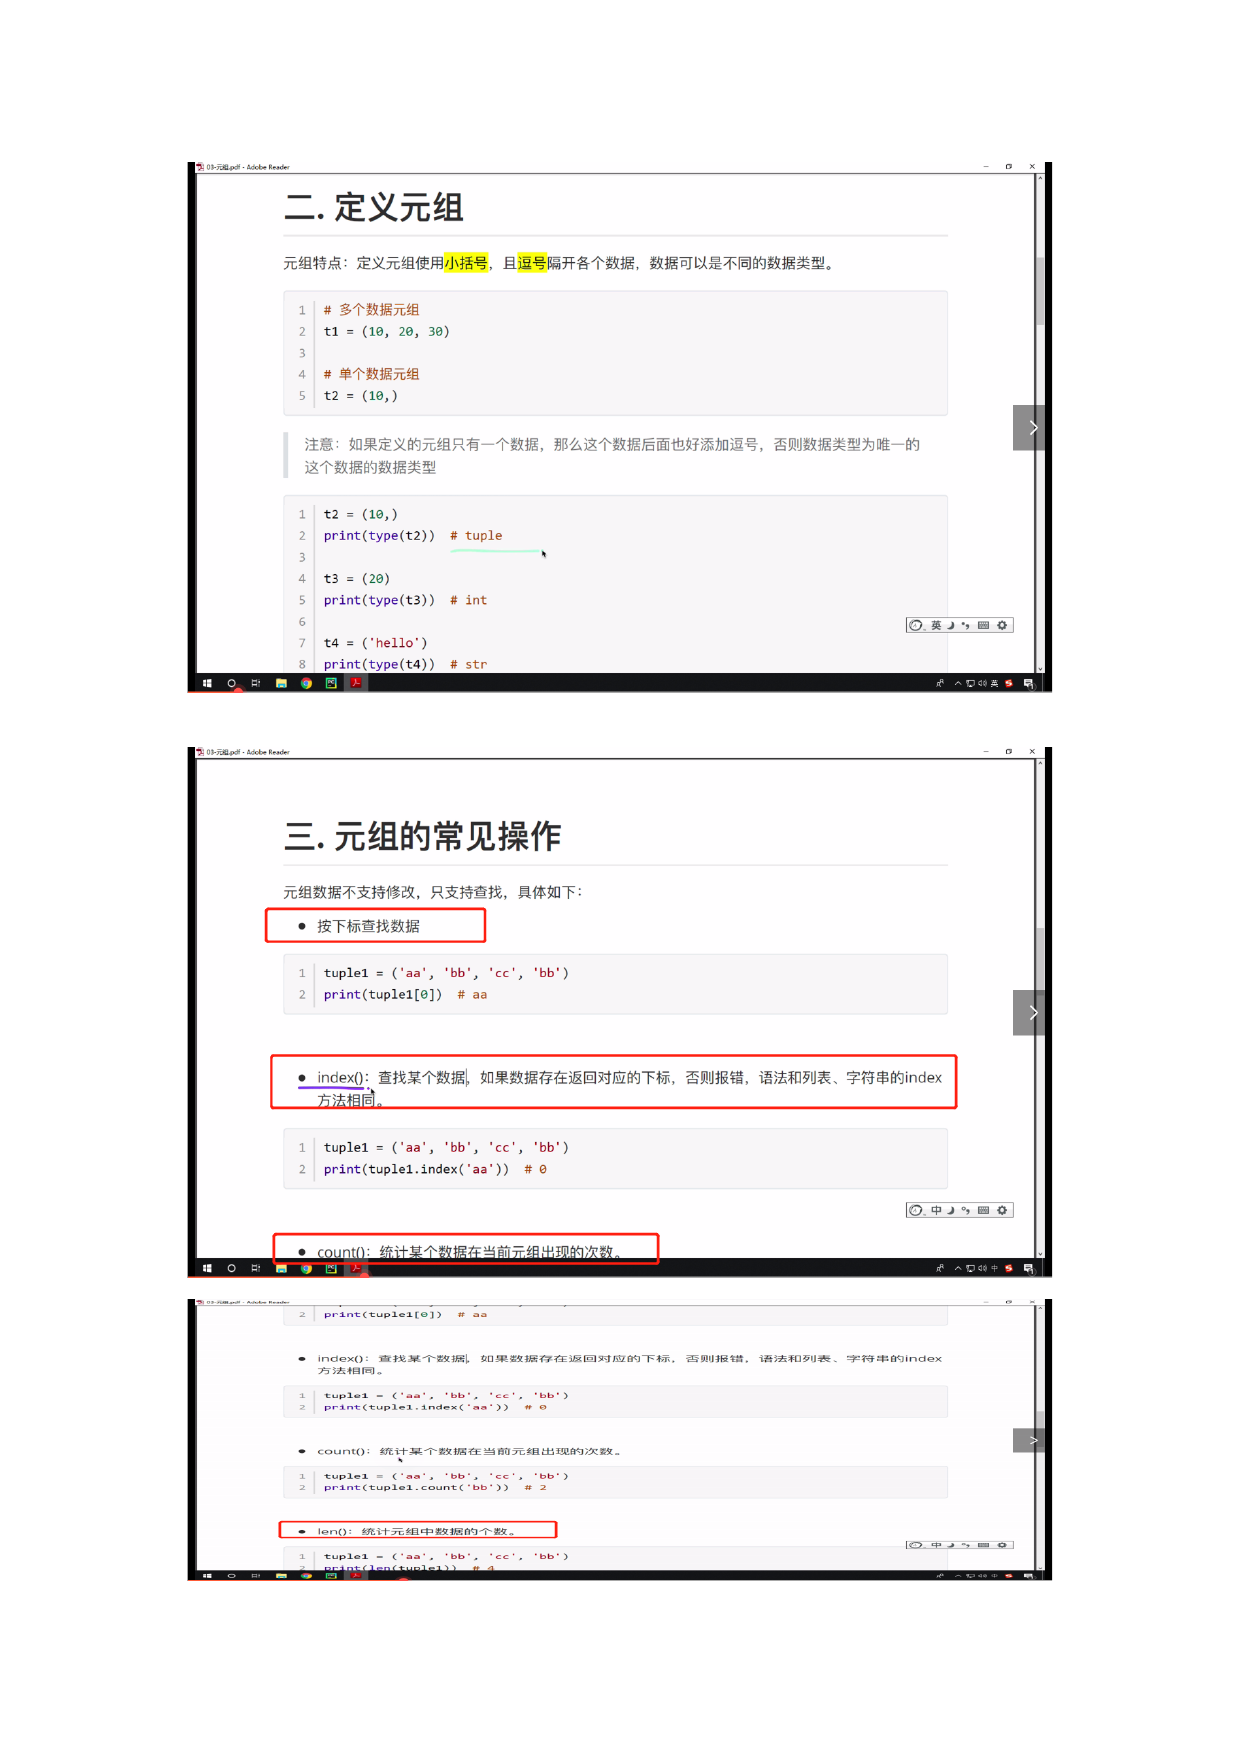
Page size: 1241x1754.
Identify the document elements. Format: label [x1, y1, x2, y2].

picture [187, 747, 1053, 1278]
picture [187, 162, 1053, 693]
picture [187, 1299, 1053, 1581]
